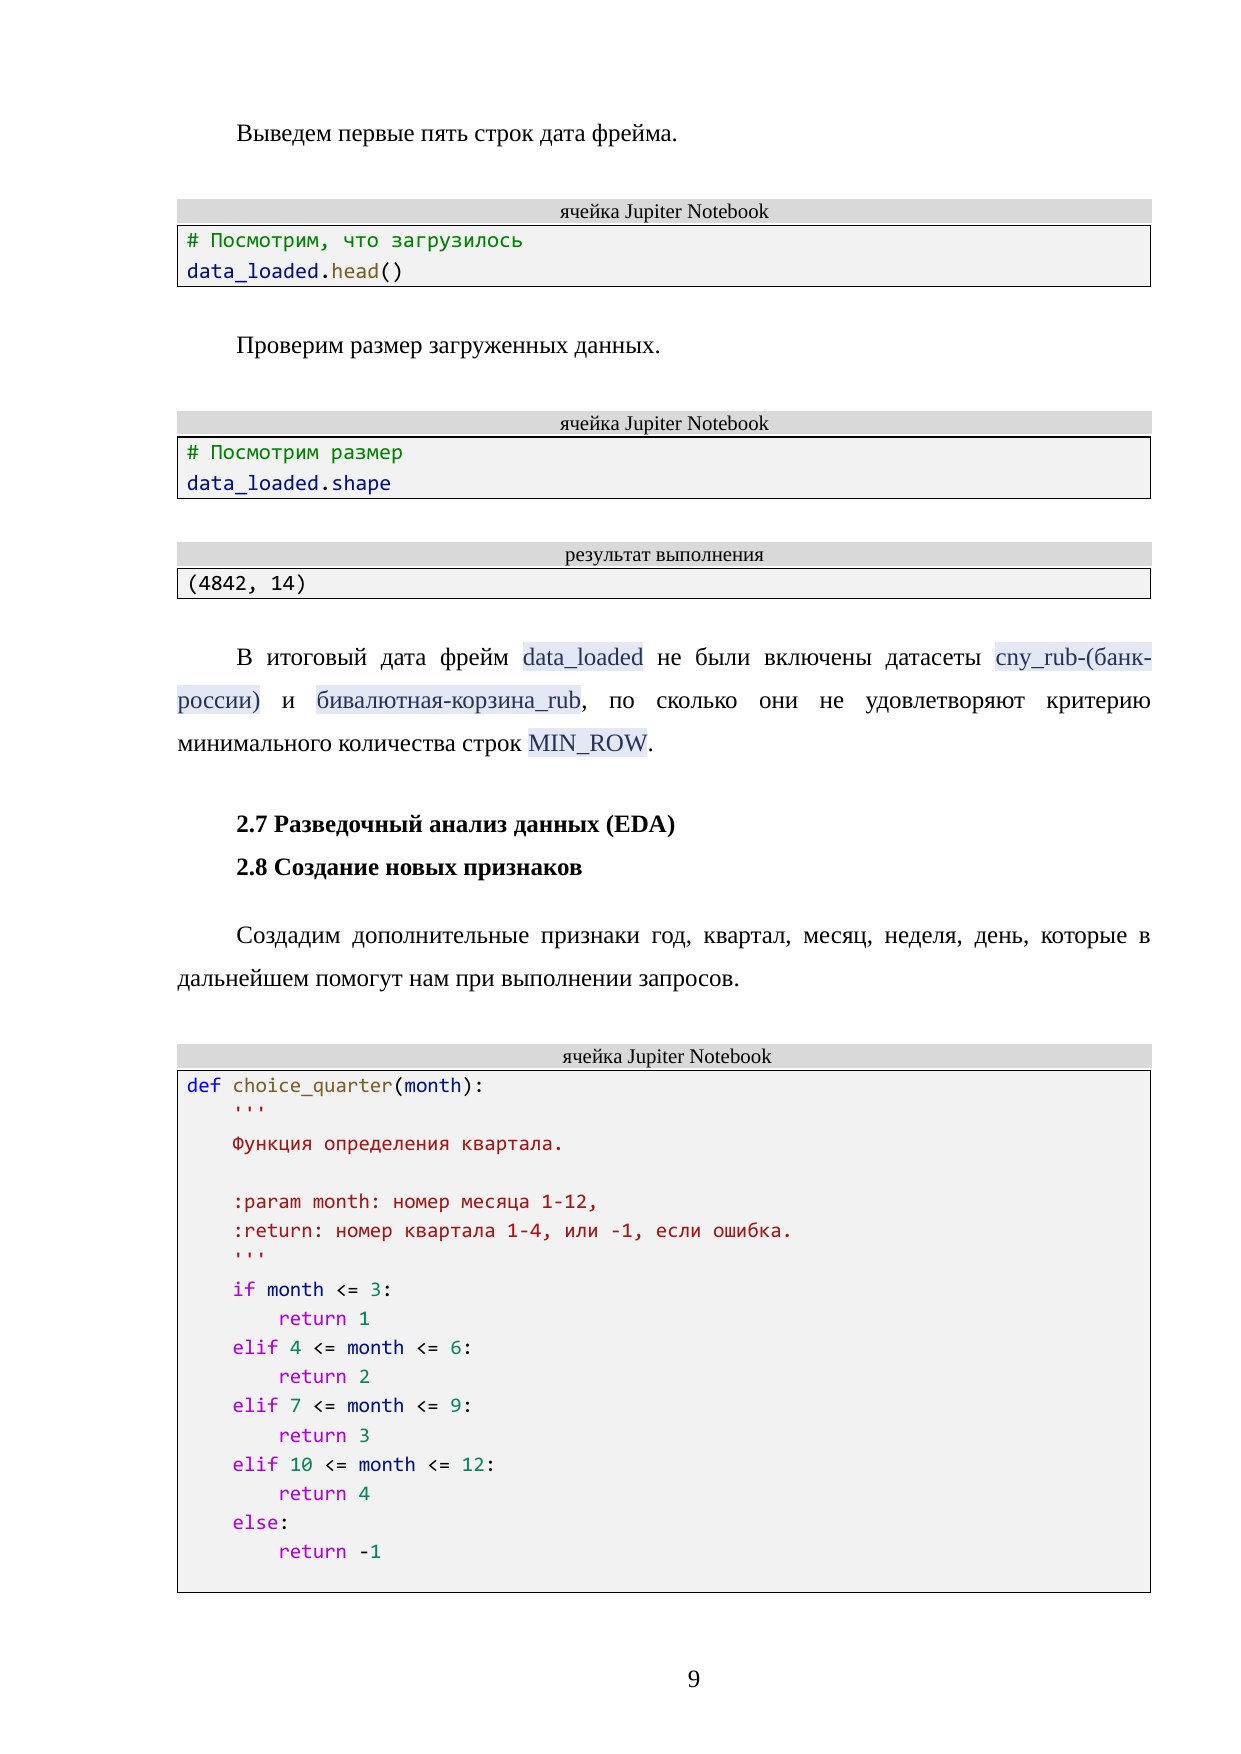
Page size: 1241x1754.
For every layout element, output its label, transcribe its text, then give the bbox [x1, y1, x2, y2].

text Проверим размер загруженных данных. [177, 330, 1152, 359]
text # Посмотрим размер [178, 438, 1150, 465]
text return 1 [178, 1303, 1150, 1331]
text Создадим дополнительные признаки год, квартал, месяц, неделя, день, которые в дальнейшем помогут нам при выполнении запросов. [177, 920, 1152, 992]
text ''' [178, 1245, 1150, 1272]
title ячейка Jupiter Notebook [177, 411, 1152, 434]
title ячейка Jupiter Notebook [177, 199, 1152, 223]
text else: [178, 1507, 1150, 1535]
text В итоговый дата фрейм data_loaded не были включены датасеты cny_rub-(банк-россии) и бивалютная-корзина_rub, по сколько они не удовлетворяют критерию минимального количества строк MIN_ROW. [177, 642, 1152, 757]
text return 4 [178, 1478, 1150, 1506]
text if month <= 3: [178, 1274, 1150, 1302]
text data_loaded.head() [178, 255, 1150, 286]
text :param month: номер месяца 1-12, [178, 1187, 1150, 1214]
text Разведочный анализ данных (EDA) [236, 809, 1152, 838]
text elif 4 <= month <= 6: [178, 1332, 1150, 1360]
text def choice_quarter(month): [178, 1071, 1150, 1097]
text return -1 [178, 1537, 1150, 1564]
text elif 7 <= month <= 9: [178, 1391, 1150, 1418]
text (4842, 14) [178, 569, 1150, 598]
text elif 10 <= month <= 12: [178, 1449, 1150, 1477]
text return 3 [178, 1420, 1150, 1447]
text ''' [178, 1099, 1150, 1127]
text return 2 [178, 1362, 1150, 1389]
text Создание новых признаков [236, 852, 1152, 881]
text :return: номер квартала 1-4, или -1, если ошибка. [178, 1216, 1150, 1243]
text Выведем первые пять строк дата фрейма. [177, 118, 1152, 147]
text Функция определения квартала. [178, 1128, 1150, 1156]
text data_loaded.shape [178, 467, 1150, 498]
title ячейка Jupiter Notebook [177, 1044, 1152, 1068]
text # Посмотрим, что загрузилось [178, 226, 1150, 253]
title результат выполнения [177, 542, 1152, 566]
